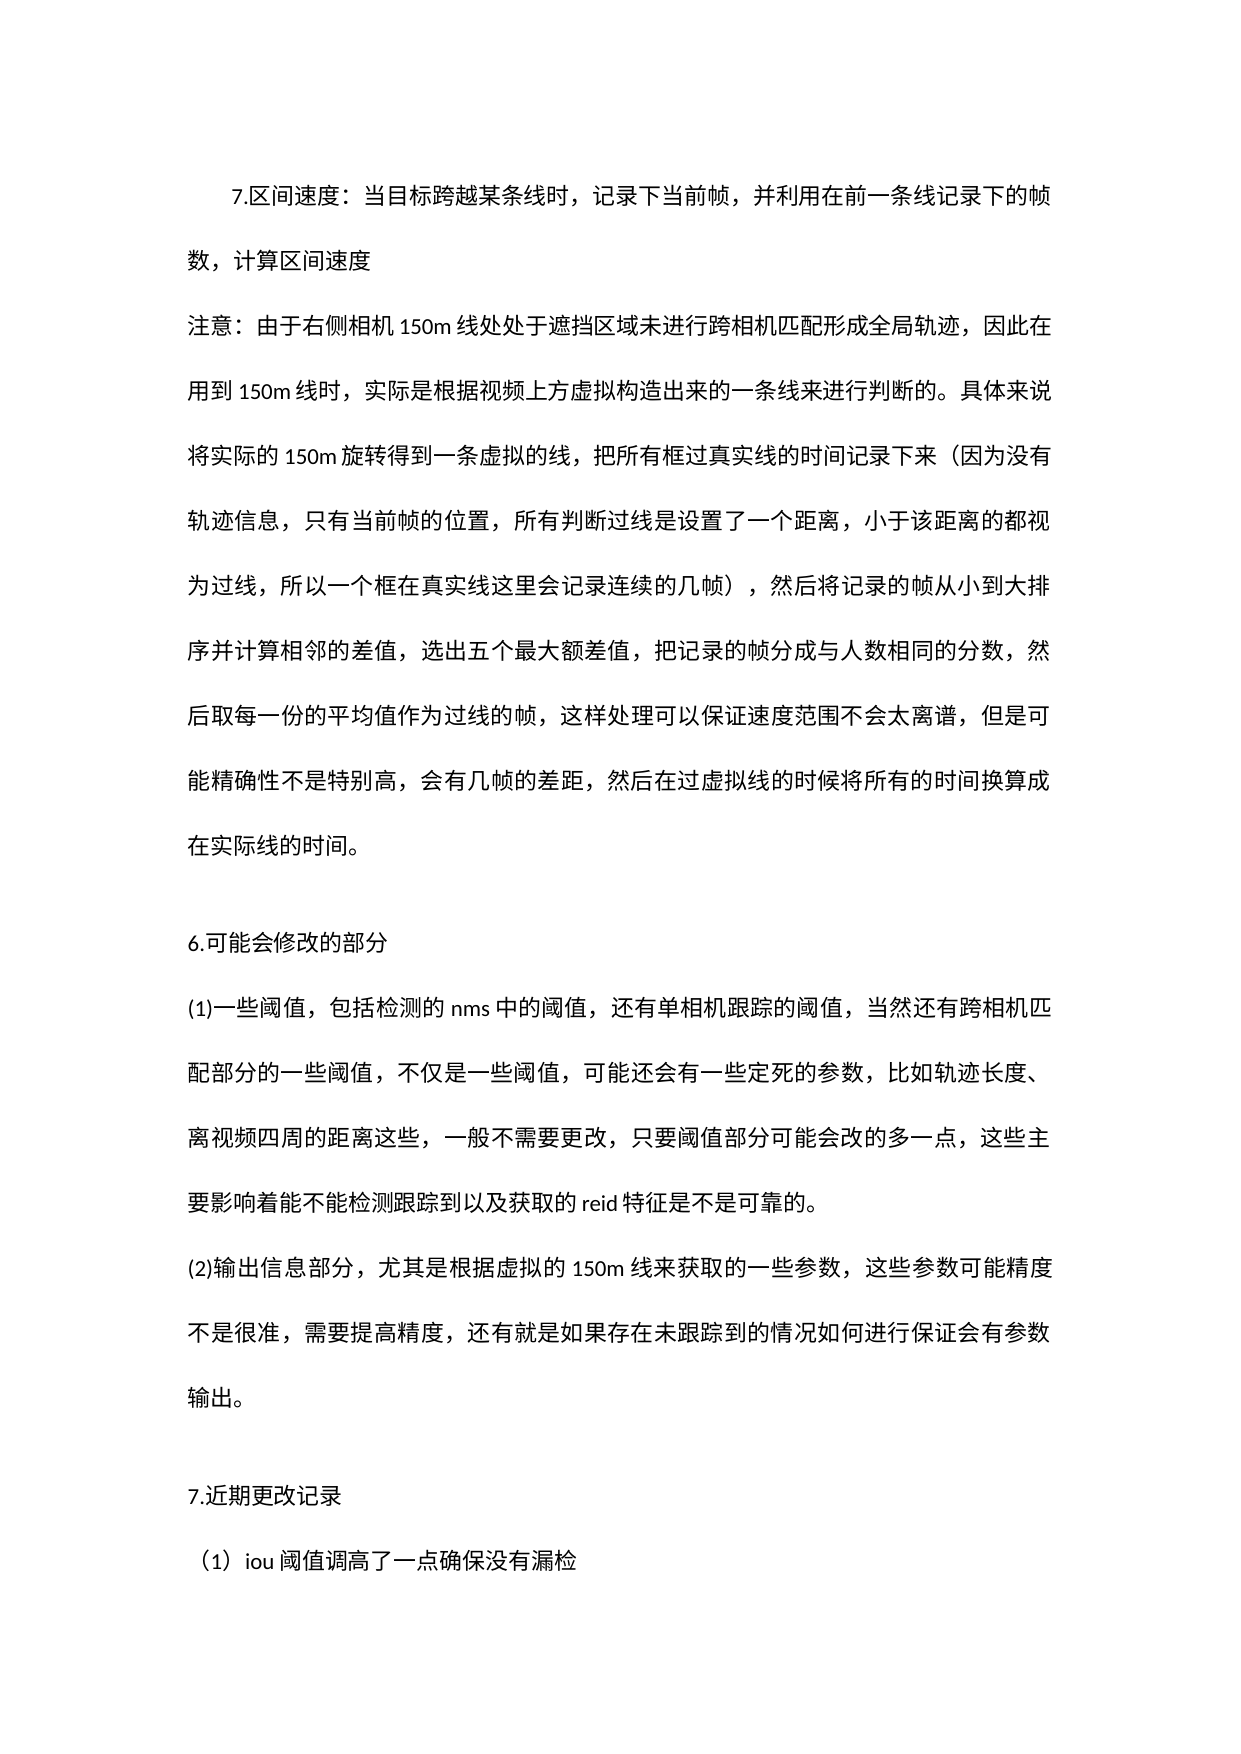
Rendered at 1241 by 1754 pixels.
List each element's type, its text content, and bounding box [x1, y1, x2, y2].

list (2)输出信息部分，尤其是根据虚拟的150m线来获取的一些参数，这些参数可能精度不是很准，需要提高精度，还有就是如果存在未跟踪到的情况如何进行保证会有参数输出。 [187, 1234, 1053, 1429]
list 7.近期更改记录 [187, 1462, 1053, 1527]
list (1)一些阈值，包括检测的nms中的阈值，还有单相机跟踪的阈值，当然还有跨相机匹配部分的一些阈值，不仅是一些阈值，可能还会有一些定死的参数，比如轨迹长度、离视频四周的距离这些，一般不需要更改，只要阈值部分可能会改的多一点，这些主要影响着能不能检测跟踪到以及获取的reid特征是不是可靠的。 [187, 974, 1053, 1234]
list 6.可能会修改的部分 [187, 909, 1053, 974]
list （1）iou阈值调高了一点确保没有漏检 [187, 1527, 1053, 1592]
list 7.区间速度：当目标跨越某条线时，记录下当前帧，并利用在前一条线记录下的帧数，计算区间速度 [187, 162, 1053, 292]
list 注意：由于右侧相机150m线处处于遮挡区域未进行跨相机匹配形成全局轨迹，因此在用到150m线时，实际是根据视频上方虚拟构造出来的一条线来进行判断的。具体来说将实际的150m旋转得到一条虚拟的线，把所有框过真实线的时间记录下来（因为没有轨迹信息，只有当前帧的位置，所有判断过线是设置了一个距离，小于该距离的都视为过线，所以一个框在真实线这里会记录连续的几帧），然后将记录的帧从小到大排序并计算相邻的差值，选出五个最大额差值，把记录的帧分成与人数相同的分数，然后取每一份的平均值作为过线的帧，这样处理可以保证速度范围不会太离谱，但是可能精确性不是特别高，会有几帧的差距，然后在过虚拟线的时候将所有的时间换算成在实际线的时间。 [187, 292, 1053, 877]
